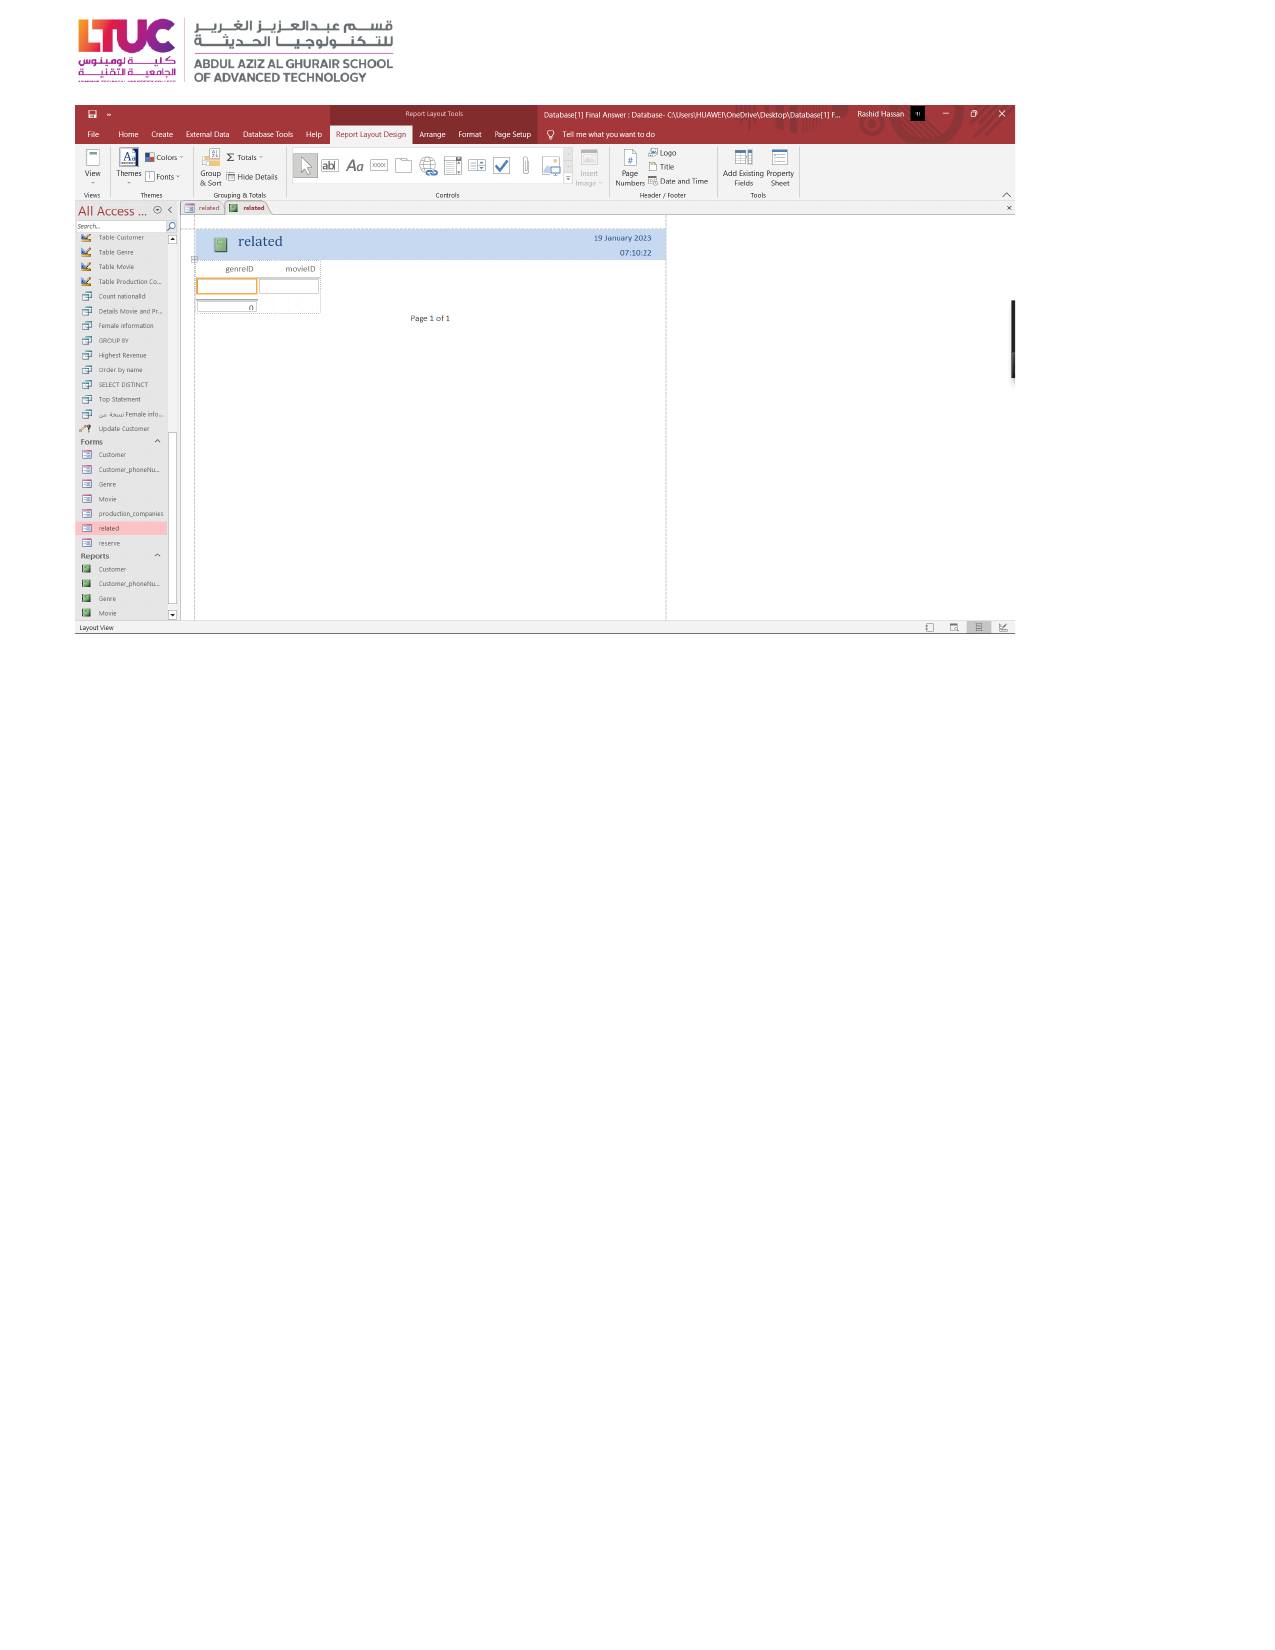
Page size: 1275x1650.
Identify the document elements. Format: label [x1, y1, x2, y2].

picture [75, 15, 397, 81]
picture [75, 105, 1016, 634]
